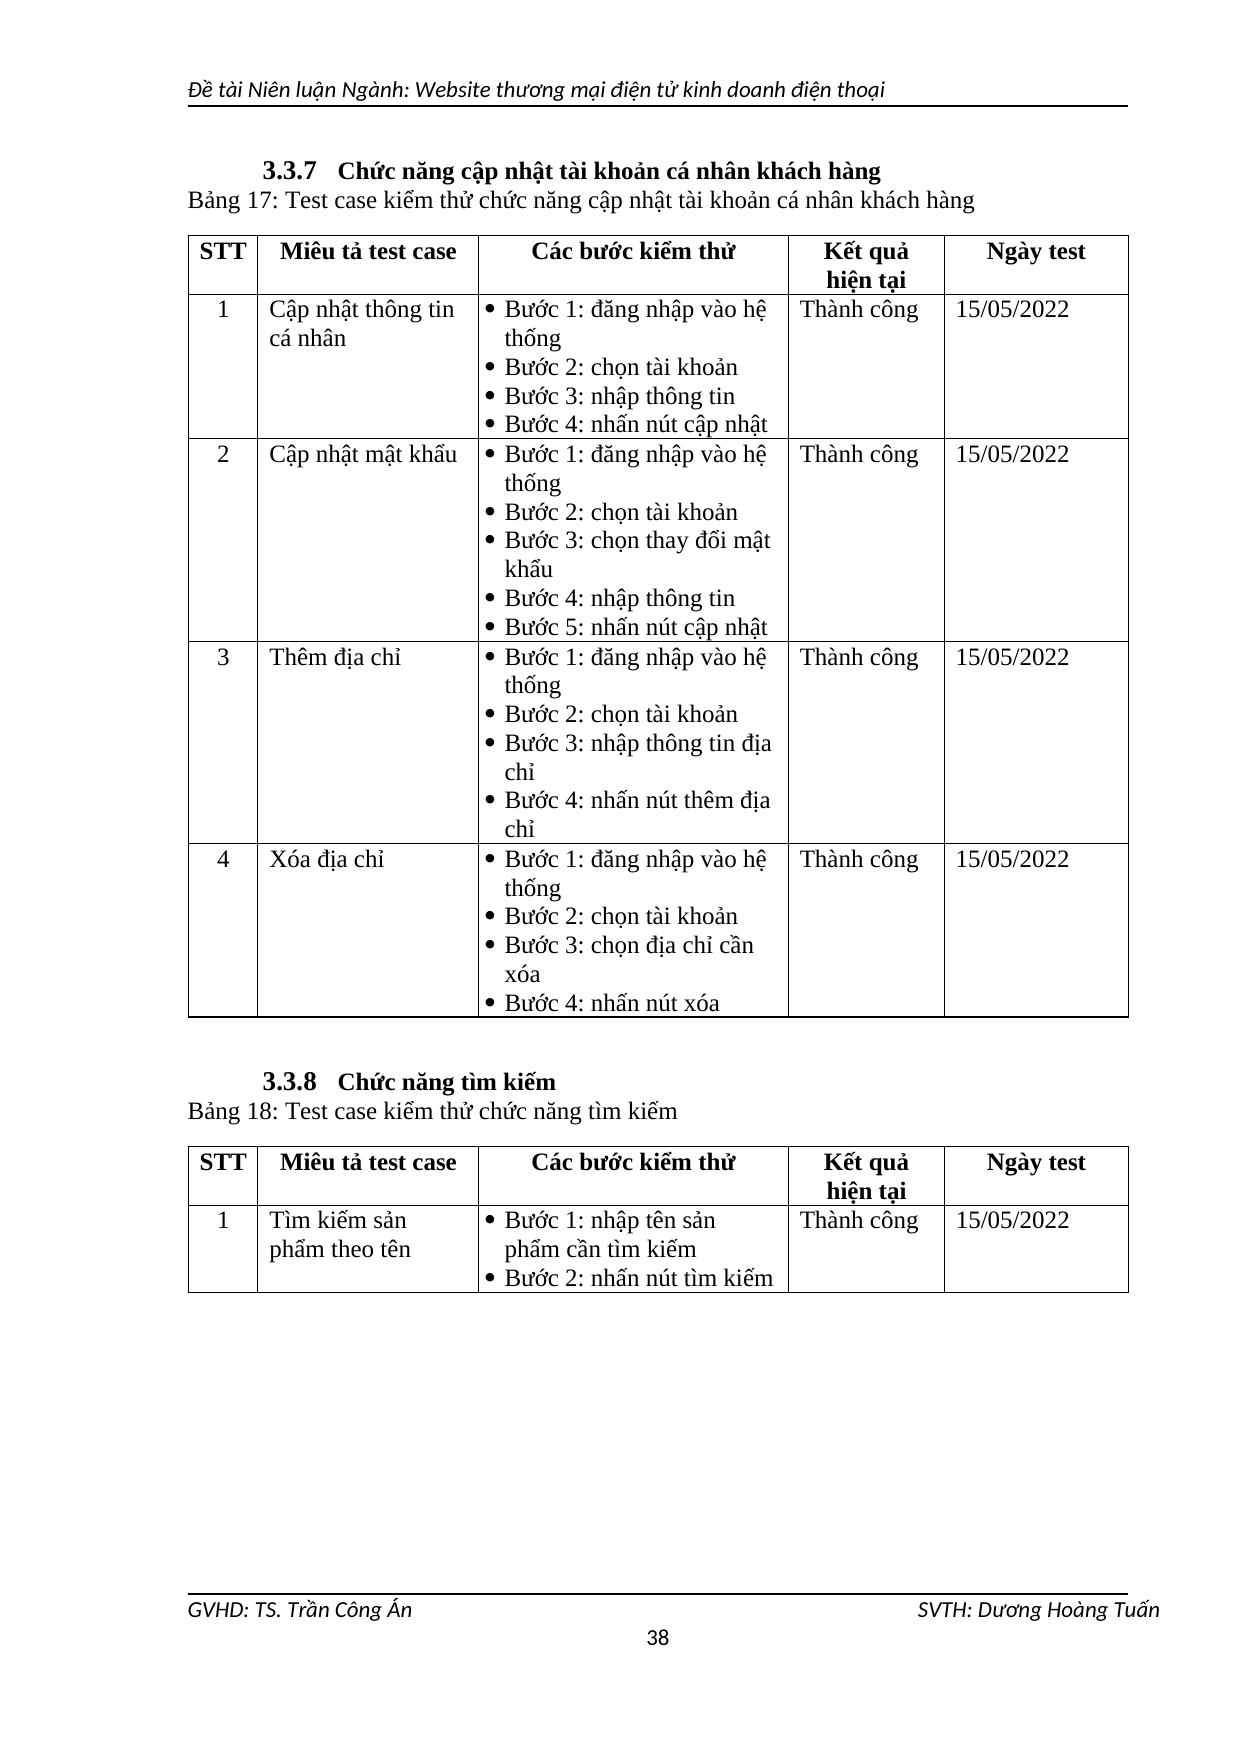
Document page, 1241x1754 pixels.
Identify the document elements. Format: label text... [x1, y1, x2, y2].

table_cell Bước 1: đăng nhập vào hệ thống Bước 2: chọn tài khoản Bước 3: chọn thay đổi mật khẩu Bước 4: nhập thông tin Bước 5: nhấn nút cập nhật [479, 439, 788, 641]
table_cell 3 [189, 642, 257, 843]
table_cell 2 [189, 439, 257, 641]
table_cell 1 [189, 295, 257, 438]
table_cell 15/05/2022 [945, 439, 1128, 641]
table_cell Bước 1: nhập tên sản phẩm cần tìm kiếm Bước 2: nhấn nút tìm kiếm [479, 1206, 788, 1292]
table_header Các bước kiểm thử [479, 236, 788, 293]
table_header STT [189, 1147, 257, 1204]
table_cell Xóa địa chỉ [258, 844, 478, 1016]
table_cell Cập nhật mật khẩu [258, 439, 478, 641]
table_cell Cập nhật thông tin cá nhân [258, 295, 478, 438]
table_cell Bước 1: đăng nhập vào hệ thống Bước 2: chọn tài khoản Bước 3: chọn địa chỉ cần xóa Bước 4: nhấn nút xóa [479, 844, 788, 1016]
table_cell 4 [189, 844, 257, 1016]
table_cell 15/05/2022 [945, 642, 1128, 843]
table_header Các bước kiểm thử [479, 1147, 788, 1204]
table_cell Thành công [789, 1206, 944, 1292]
table_cell Thành công [789, 642, 944, 843]
table_header STT [189, 236, 257, 293]
table_header Miêu tả test case [258, 1147, 478, 1204]
table_header Kết quả hiện tại [789, 1147, 944, 1204]
table_header Kết quả hiện tại [789, 236, 944, 293]
table_cell 15/05/2022 [945, 1206, 1128, 1292]
table_cell Thành công [789, 844, 944, 1016]
table_cell Thêm địa chỉ [258, 642, 478, 843]
table_header Ngày test [945, 236, 1128, 293]
table_cell 15/05/2022 [945, 844, 1128, 1016]
table_cell 15/05/2022 [945, 295, 1128, 438]
text Chức năng tìm kiếm [262, 1065, 1128, 1096]
table_cell Thành công [789, 439, 944, 641]
table_cell Bước 1: đăng nhập vào hệ thống Bước 2: chọn tài khoản Bước 3: nhập thông tin địa chỉ Bước 4: nhấn nút thêm địa chỉ [479, 642, 788, 843]
table_cell Thành công [789, 295, 944, 438]
text Chức năng cập nhật tài khoản cá nhân khách hàng [262, 154, 1128, 185]
table_header Ngày test [945, 1147, 1128, 1204]
table_header Miêu tả test case [258, 236, 478, 293]
table_cell 1 [189, 1206, 257, 1292]
table_cell Tìm kiếm sản phẩm theo tên [258, 1206, 478, 1292]
table_cell Bước 1: đăng nhập vào hệ thống Bước 2: chọn tài khoản Bước 3: nhập thông tin Bước 4: nhấn nút cập nhật [479, 295, 788, 438]
